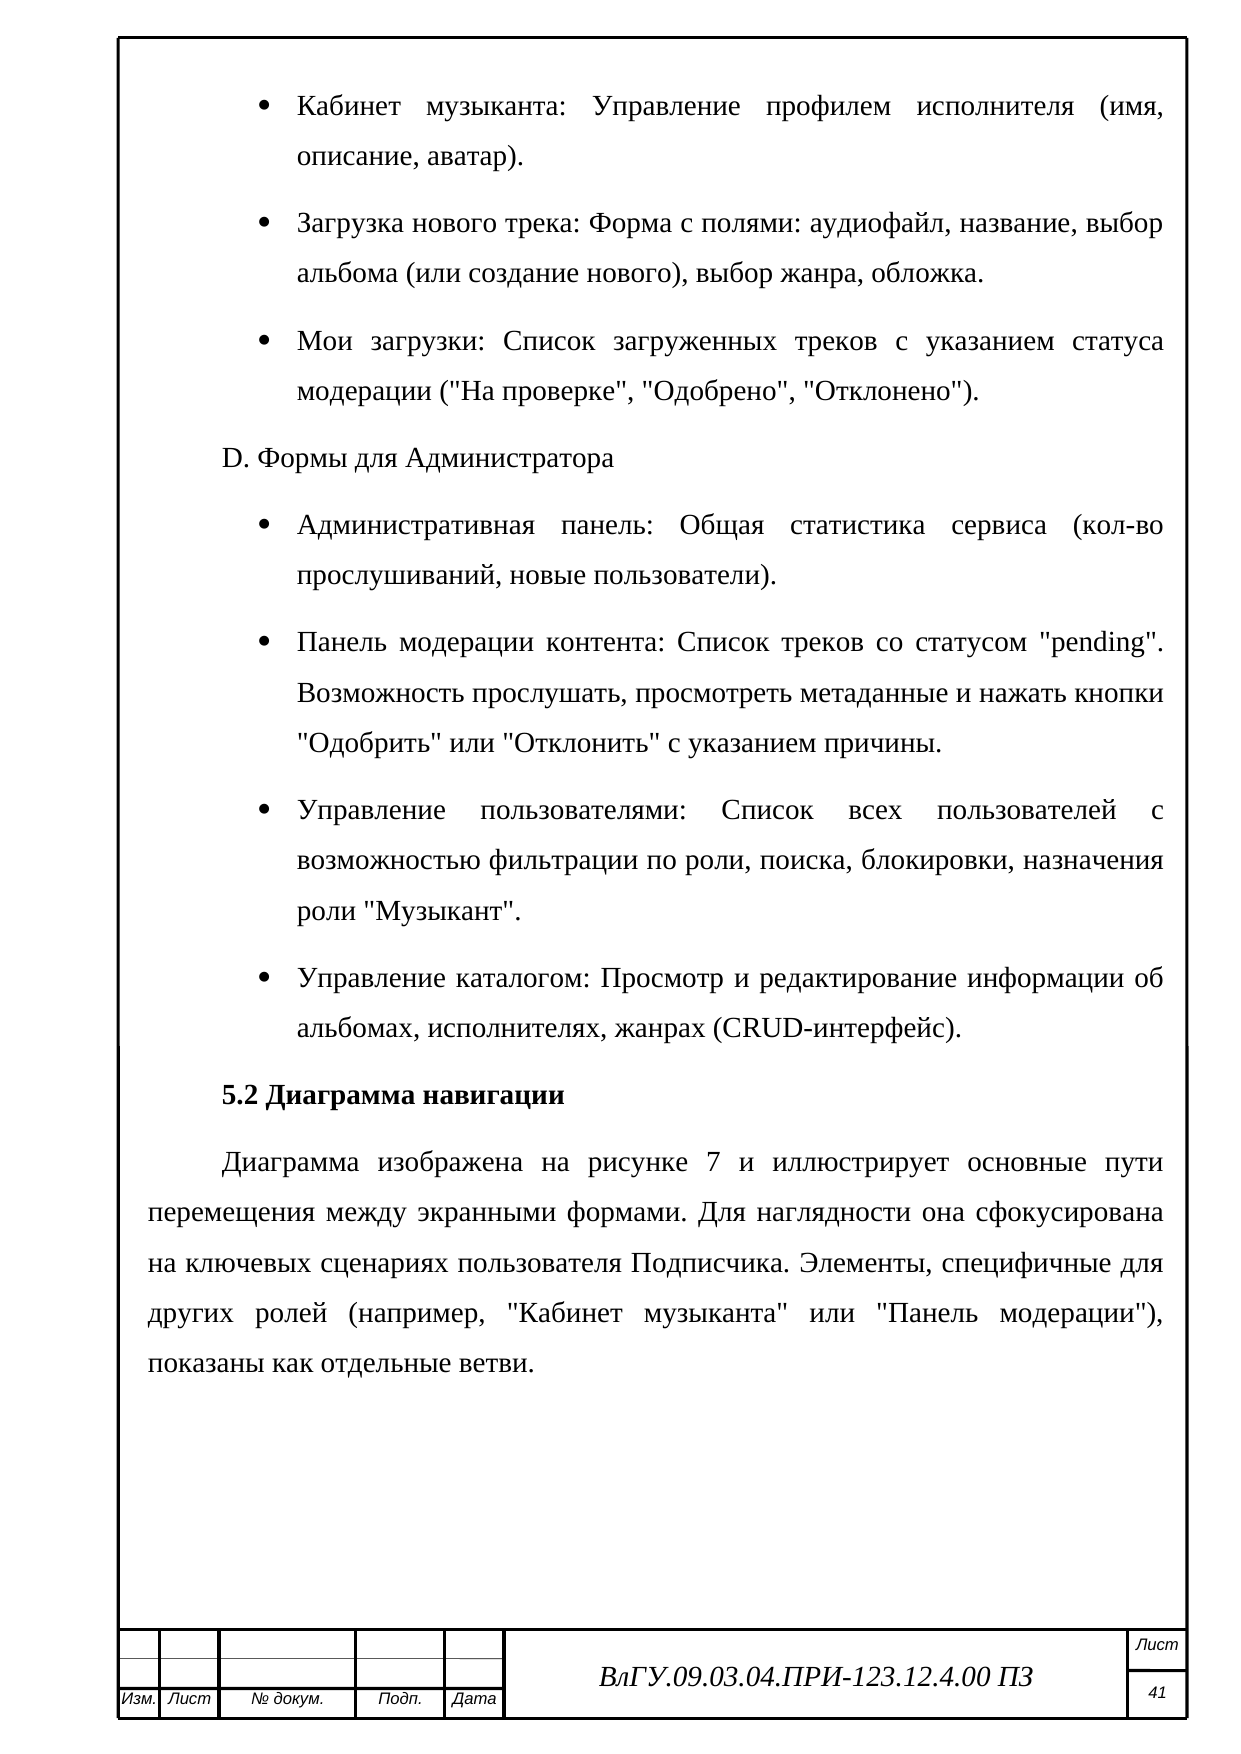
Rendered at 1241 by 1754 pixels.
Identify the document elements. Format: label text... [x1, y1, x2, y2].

subtitle 5.2 Диаграмма навигации [148, 1077, 1164, 1111]
list Кабинет музыканта: Управление профилем исполнителя (имя, описание, аватар). [259, 88, 1164, 172]
list Загрузка нового трека: Форма с полями: аудиофайл, название, выбор альбома (или создание нового), выбор жанра, обложка. [259, 205, 1164, 289]
text D. Формы для Администратора [148, 440, 1164, 473]
text Диаграмма изображена на рисунке 7 и иллюстрирует основные пути перемещения между экранными формами. Для наглядности она сфокусирована на ключевых сценариях пользователя Подписчика. Элементы, специфичные для других ролей (например, "Кабинет музыканта" или "Панель модерации"), показаны как отдельные ветви. [148, 1144, 1164, 1379]
list Управление пользователями: Список всех пользователей с возможностью фильтрации по роли, поиска, блокировки, назначения роли "Музыкант". [259, 792, 1164, 926]
list Панель модерации контента: Список треков со статусом "pending". Возможность прослушать, просмотреть метаданные и нажать кнопки "Одобрить" или "Отклонить" с указанием причины. [259, 624, 1164, 759]
list Мои загрузки: Список загруженных треков с указанием статуса модерации ("На проверке", "Одобрено", "Отклонено"). [259, 323, 1164, 407]
list Управление каталогом: Просмотр и редактирование информации об альбомах, исполнителях, жанрах (CRUD-интерфейс). [259, 960, 1164, 1044]
list Административная панель: Общая статистика сервиса (кол-во прослушиваний, новые пользователи). [259, 507, 1164, 591]
